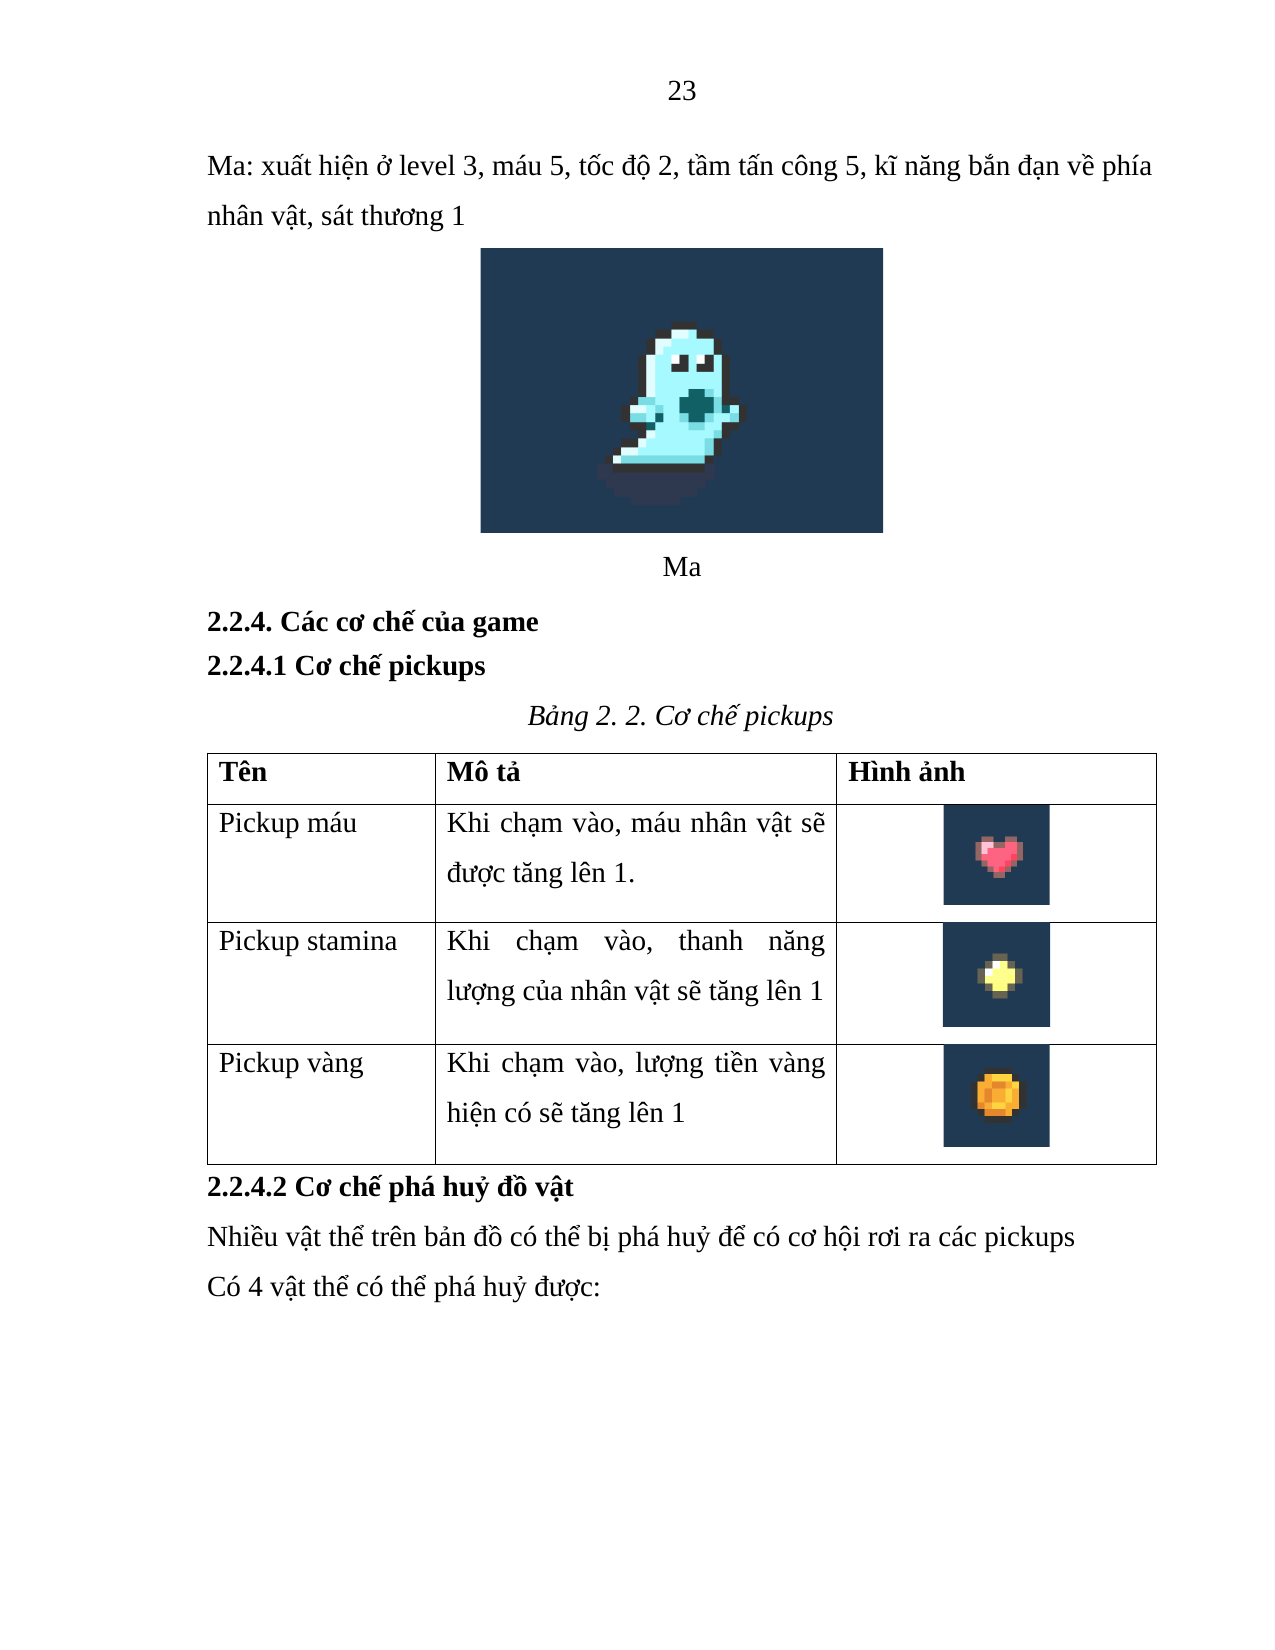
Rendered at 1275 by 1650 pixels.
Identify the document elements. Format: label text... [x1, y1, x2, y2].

text Có 4 vật thể có thể phá huỷ được: [207, 1269, 1157, 1303]
table_header Tên [208, 754, 435, 804]
picture [942, 922, 1051, 1027]
text Nhiều vật thể trên bản đồ có thể bị phá huỷ để có cơ hội rơi ra các pickups [207, 1219, 1157, 1253]
subtitle 2.2.4.1 Cơ chế pickups [207, 648, 1157, 682]
table_header Mô tả [436, 754, 836, 804]
table_cell Khi chạm vào, lượng tiền vàng hiện có sẽ tăng lên 1 [436, 1045, 836, 1163]
picture [943, 1044, 1050, 1147]
table_cell Pickup vàng [208, 1045, 435, 1163]
table_cell Pickup máu [208, 805, 435, 922]
subtitle 2.2.4. Các cơ chế của game [207, 604, 1157, 637]
text Bảng 2. 2. Cơ chế pickups [207, 698, 1157, 732]
table_cell Khi chạm vào, máu nhân vật sẽ được tăng lên 1. [436, 805, 836, 922]
picture [943, 805, 1050, 905]
table_cell [837, 923, 1156, 1044]
text Ma [207, 549, 1157, 583]
subtitle 2.2.4.2 Cơ chế phá huỷ đồ vật [207, 1169, 1157, 1202]
table_cell [837, 805, 1156, 922]
table_header Hình ảnh [837, 754, 1156, 804]
table_cell Pickup stamina [208, 923, 435, 1044]
table_cell [837, 1045, 1156, 1163]
text Ma: xuất hiện ở level 3, máu 5, tốc độ 2, tầm tấn công 5, kĩ năng bắn đạn về phía nhân vật, sát thương 1 [207, 148, 1157, 232]
picture [480, 248, 884, 533]
table_cell Khi chạm vào, thanh năng lượng của nhân vật sẽ tăng lên 1 [436, 923, 836, 1044]
